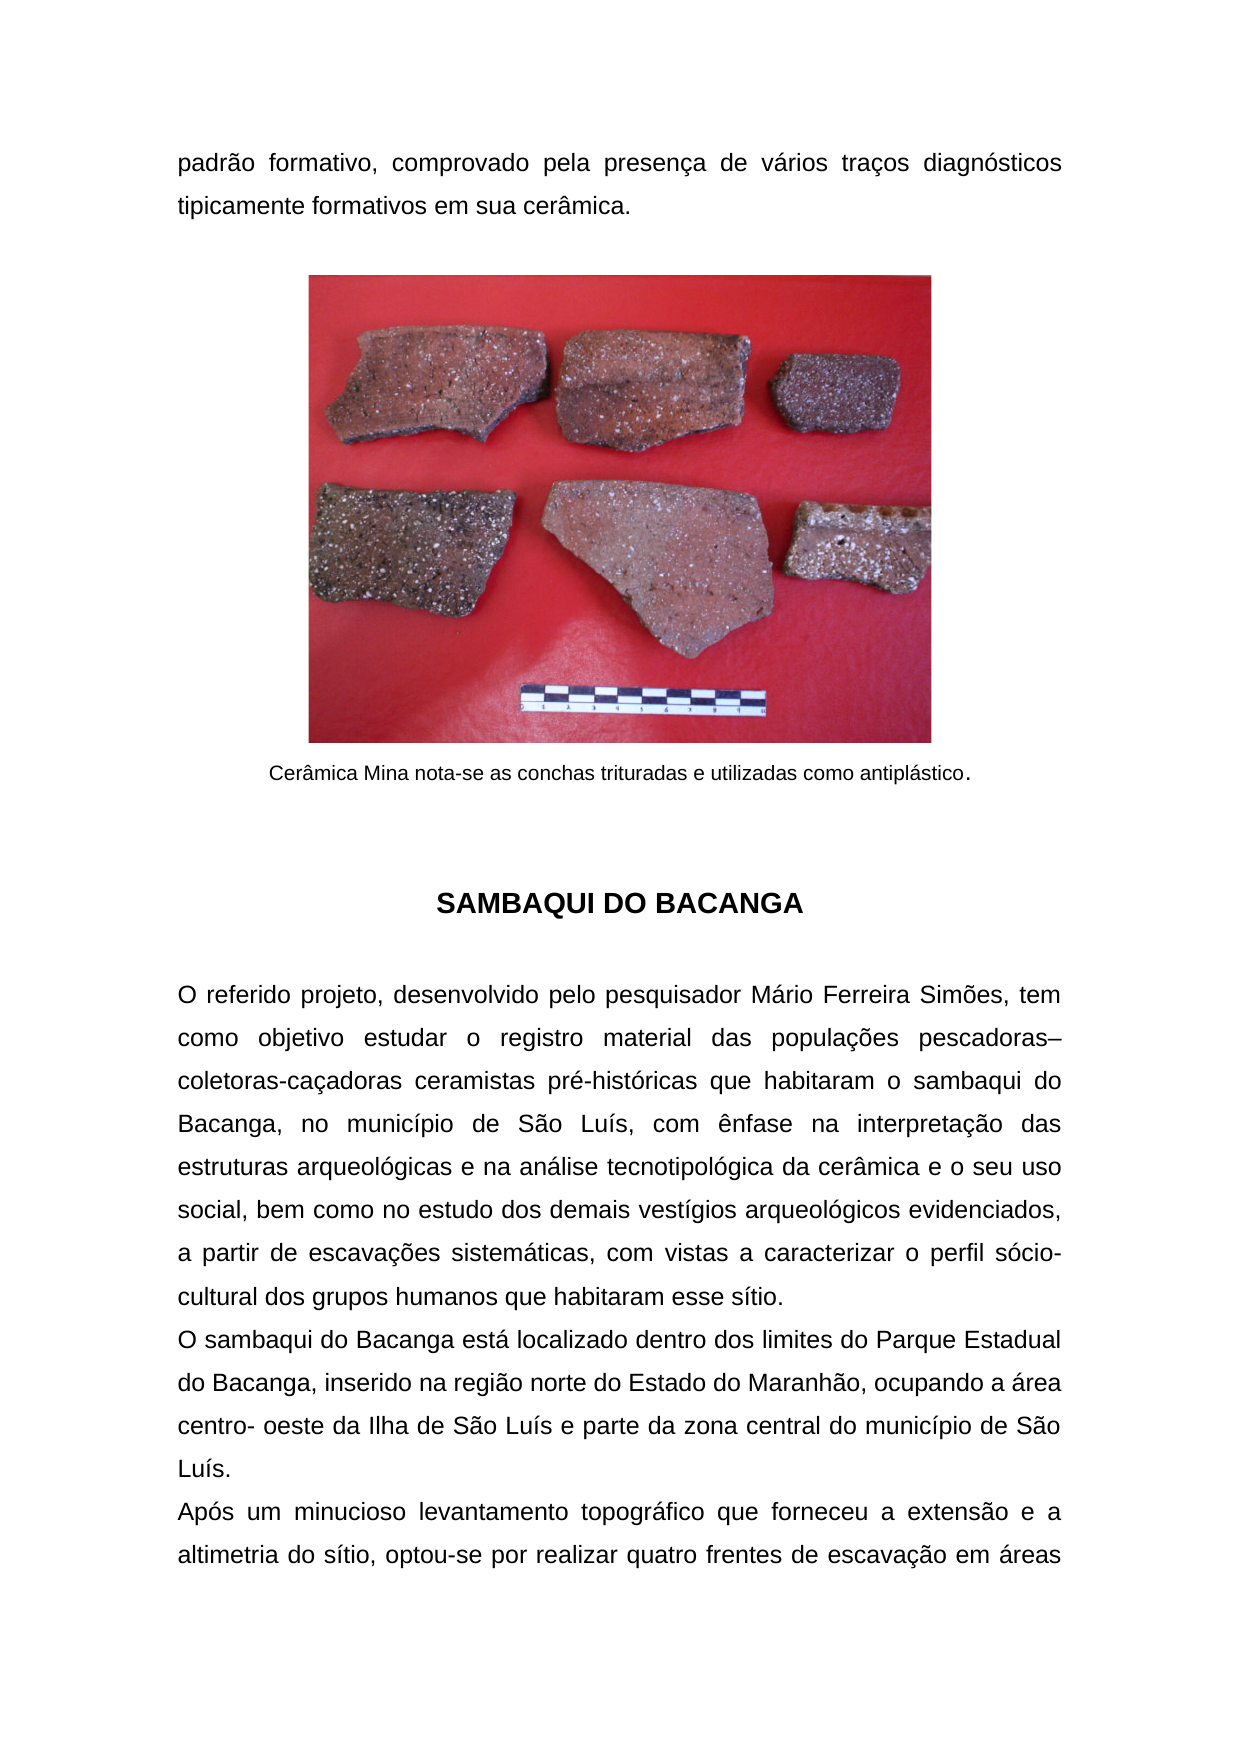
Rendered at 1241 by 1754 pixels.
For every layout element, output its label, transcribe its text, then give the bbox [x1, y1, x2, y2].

text O referido projeto, desenvolvido pelo pesquisador Mário Ferreira Simões, tem como objetivo estudar o registro material das populações pescadoras–coletoras-caçadoras ceramistas pré-históricas que habitaram o sambaqui do Bacanga, no município de São Luís, com ênfase na interpretação das estruturas arqueológicas e na análise tecnotipológica da cerâmica e o seu uso social, bem como no estudo dos demais vestígios arqueológicos evidenciados, a partir de escavações sistemáticas, com vistas a caracterizar o perfil sócio-cultural dos grupos humanos que habitaram esse sítio. [177, 979, 1063, 1310]
text SAMBAQUI DO BACANGA [177, 886, 1063, 920]
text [177, 1497, 1063, 1569]
text O sambaqui do Bacanga está localizado dentro dos limites do Parque Estadual do Bacanga, inserido na região norte do Estado do Maranhão, ocupando a área centro- oeste da Ilha de São Luís e parte da zona central do município de São Luís. [177, 1324, 1063, 1483]
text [177, 148, 1063, 219]
text Cerâmica Mina nota-se as conchas trituradas e utilizadas como antiplástico. [177, 757, 1063, 786]
